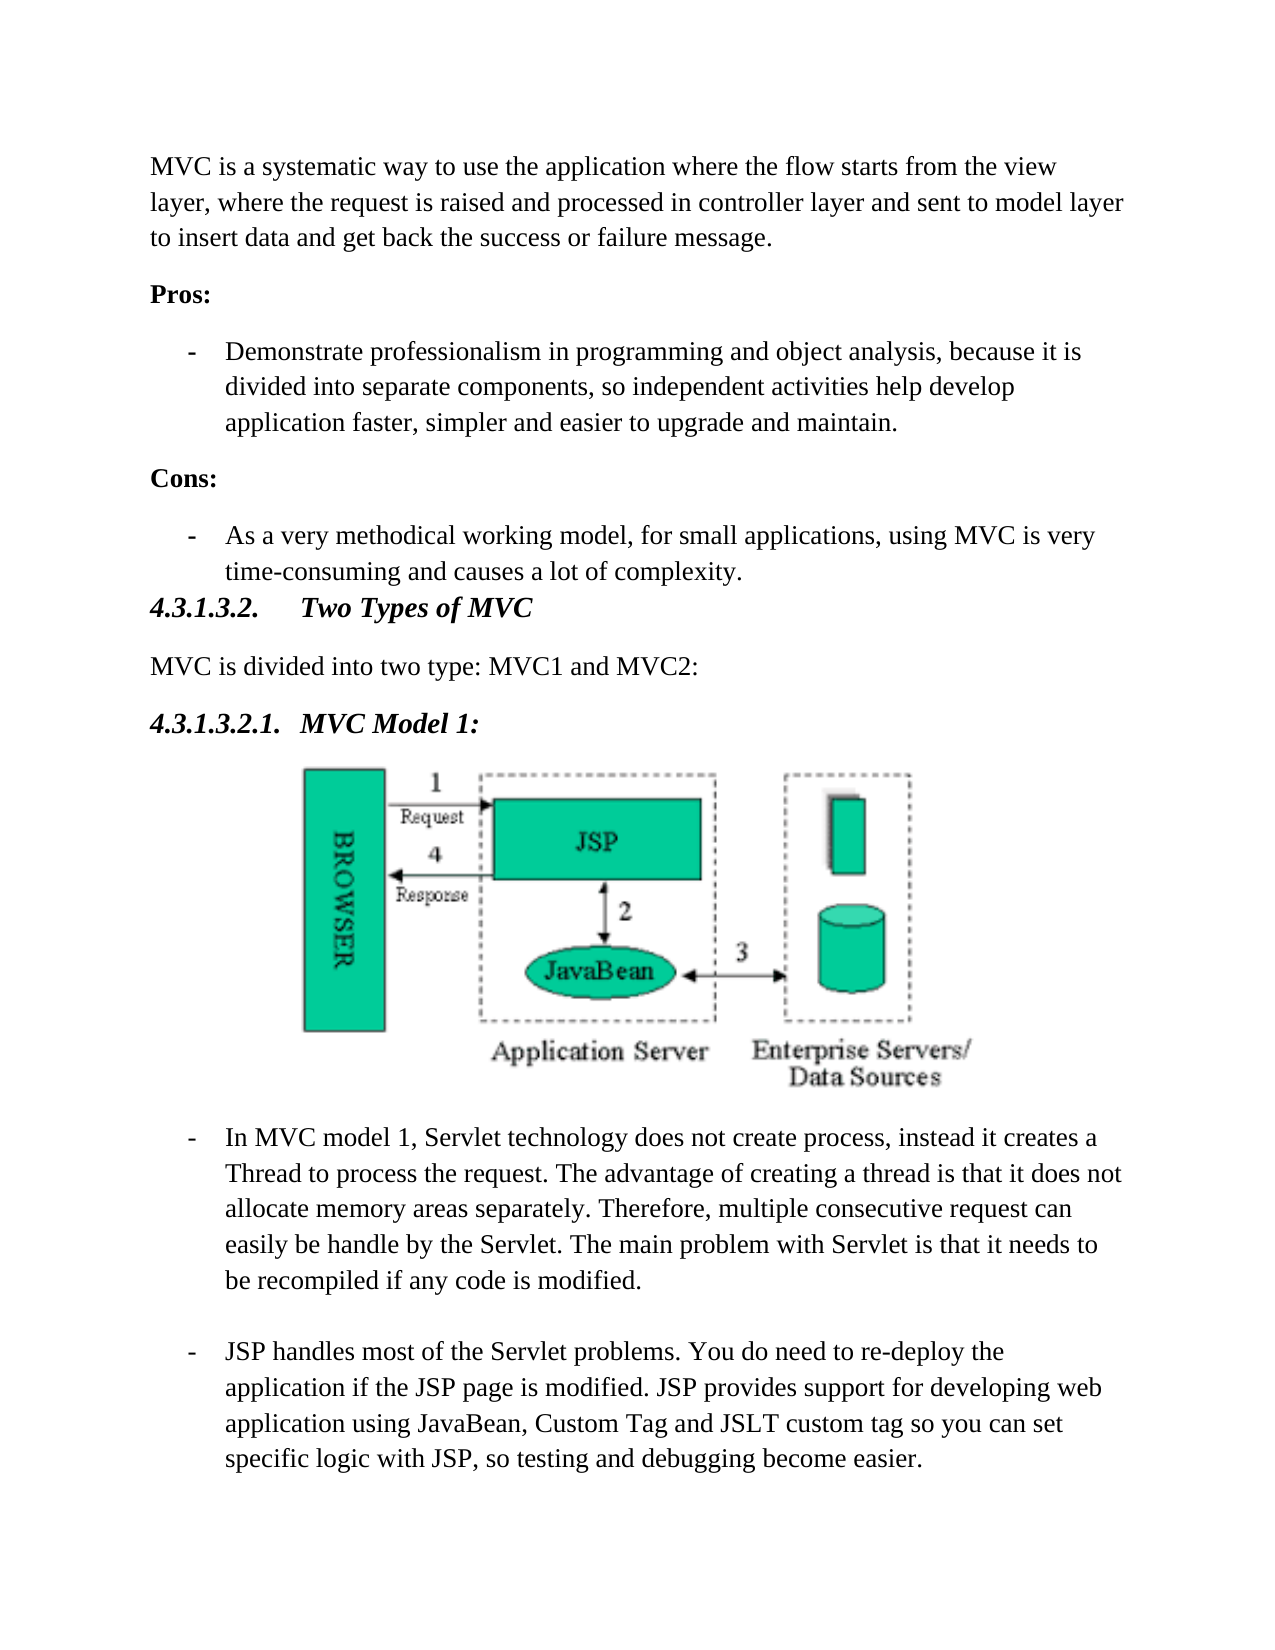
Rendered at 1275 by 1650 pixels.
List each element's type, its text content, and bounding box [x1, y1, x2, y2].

list Two Types of MVC [150, 591, 1125, 624]
list In MVC model 1, Servlet technology does not create process, instead it creates a Thread to process the request. The advantage of creating a thread is that it does not allocate memory areas separately. Therefore, multiple consecutive request can easily be handle by the Servlet. The main problem with Servlet is that it needs to be recompiled if any code is modified. [187, 1121, 1125, 1295]
text MVC is a systematic way to use the application where the flow starts from the view layer, where the request is raised and processed in controller layer and sent to model layer to insert data and get back the success or failure message. [150, 150, 1125, 253]
text MVC is divided into two type: MVC1 and MVC2: [150, 650, 1125, 681]
picture [300, 766, 976, 1096]
list Demonstrate professionalism in programming and object analysis, because it is divided into separate components, so independent activities help develop application faster, simpler and easier to upgrade and maintain. [187, 334, 1125, 437]
list As a very methodical working model, for small applications, using MVC is very time-consuming and causes a lot of complexity. [187, 519, 1125, 586]
text Pros: [150, 278, 1125, 309]
list MVC Model 1: [150, 707, 1125, 740]
text Cons: [150, 463, 1125, 494]
list JSP handles most of the Servlet problems. You do need to re-deploy the application if the JSP page is modified. JSP provides support for developing web application using JavaBean, Custom Tag and JSLT custom tag so you can set specific logic with JSP, so testing and debugging become easier. [187, 1335, 1125, 1474]
